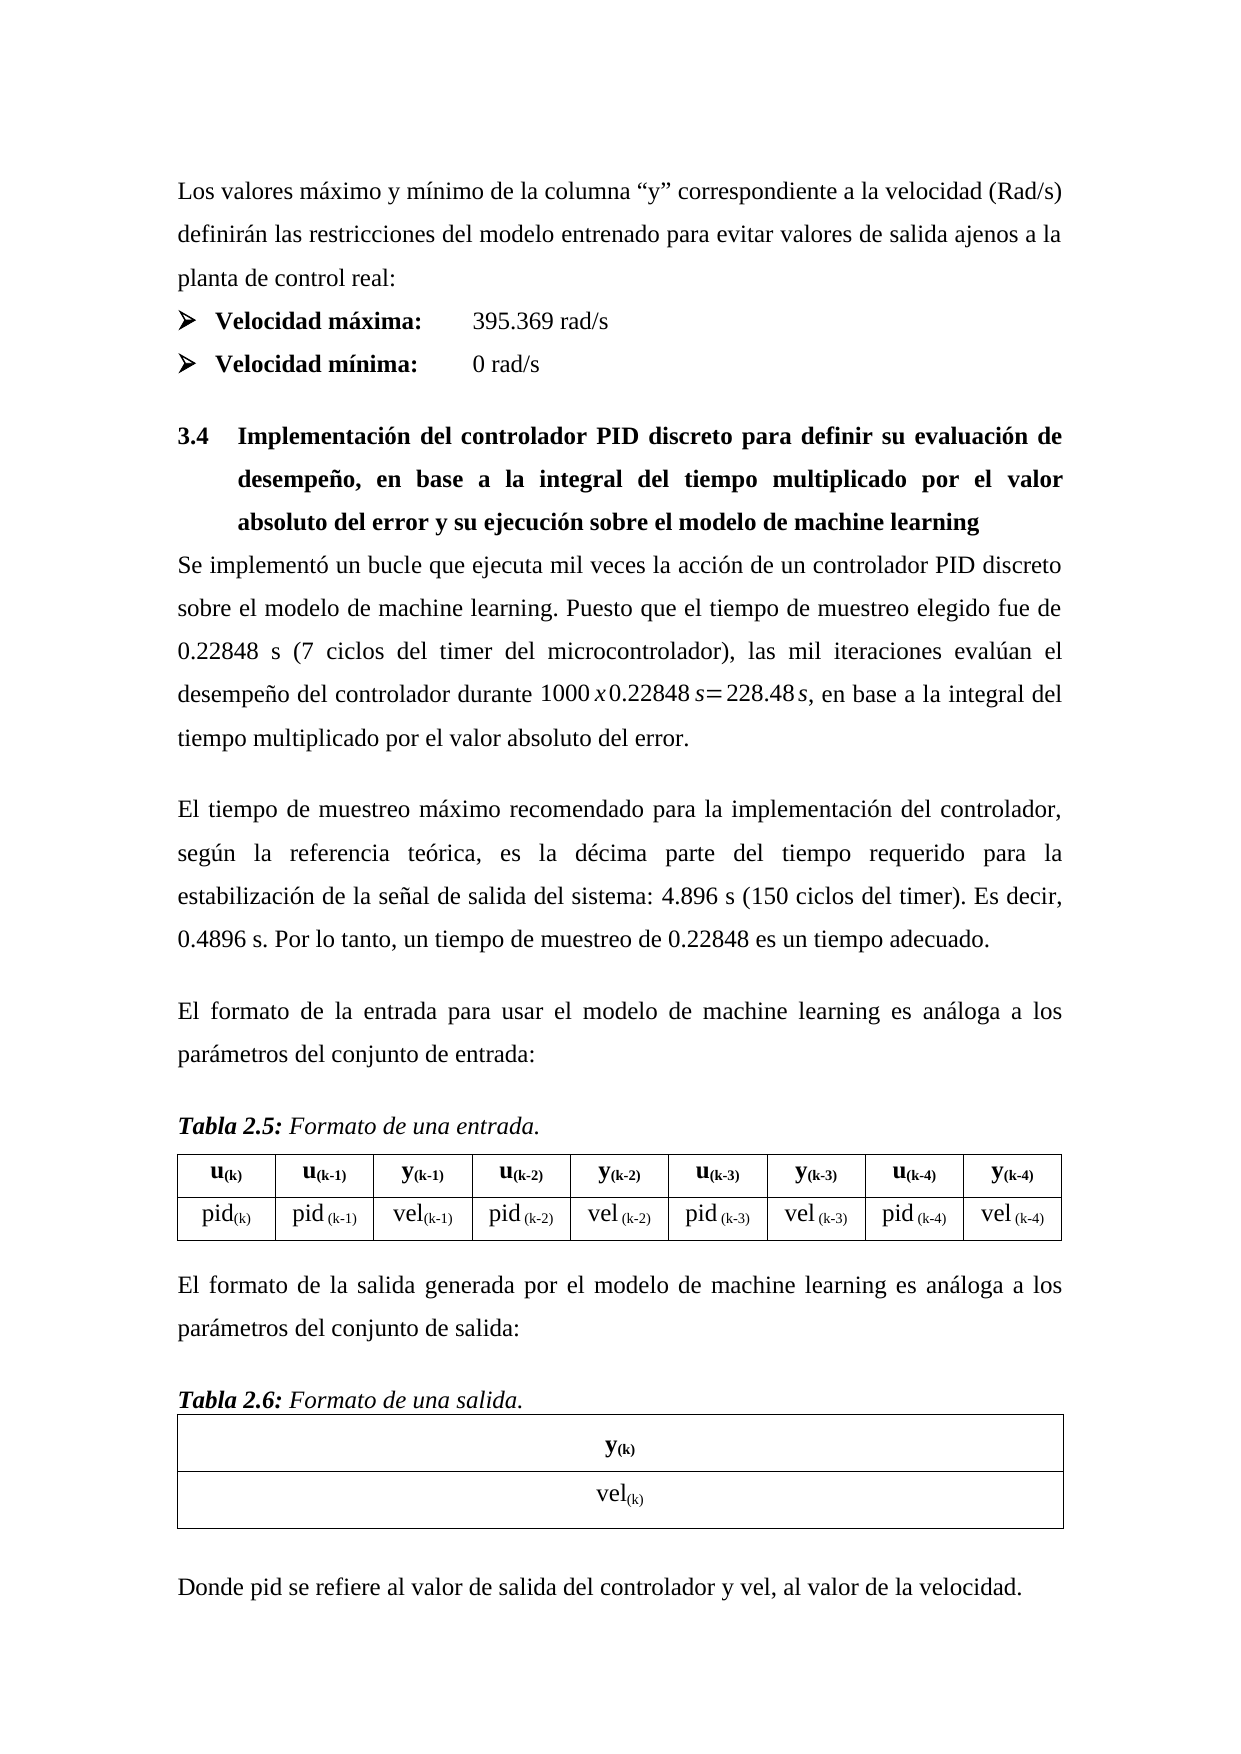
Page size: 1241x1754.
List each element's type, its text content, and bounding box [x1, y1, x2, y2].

table_header y(k-4) [964, 1155, 1061, 1197]
text El formato de la salida generada por el modelo de machine learning es análoga a los parámetros del conjunto de salida: [177, 1270, 1063, 1342]
text Tabla 2.6: Formato de una salida. [177, 1385, 1063, 1414]
list Velocidad mínima: 0 rad/s [177, 349, 1063, 378]
table_header u(k-3) [669, 1155, 767, 1197]
table_header y(k) [178, 1415, 1063, 1471]
table_header u(k-2) [473, 1155, 570, 1197]
table_cell vel(k) [178, 1472, 1063, 1527]
table_cell vel (k-2) [571, 1198, 668, 1240]
table_cell pid(k) [178, 1198, 275, 1240]
text Donde pid se refiere al valor de salida del controlador y vel, al valor de la velocidad. [177, 1572, 1063, 1600]
text El tiempo de muestreo máximo recomendado para la implementación del controlador, según la referencia teórica, es la décima parte del tiempo requerido para la estabilización de la señal de salida del sistema: 4.896 s (150 ciclos del timer). Es decir, 0.4896 s. Por lo tanto, un tiempo de muestreo de 0.22848 es un tiempo adecuado. [177, 794, 1063, 953]
table_cell vel (k-4) [964, 1198, 1061, 1240]
table_cell pid (k-4) [866, 1198, 963, 1240]
table_header y(k-1) [374, 1155, 472, 1197]
table_header y(k-2) [571, 1155, 668, 1197]
table_cell pid (k-2) [473, 1198, 570, 1240]
text Se implementó un bucle que ejecuta mil veces la acción de un controlador PID discreto sobre el modelo de machine learning. Puesto que el tiempo de muestreo elegido fue de 0.22848 s (7 ciclos del timer del microcontrolador), las mil iteraciones evalúan el desempeño del controlador durante , en base a la integral del tiempo multiplicado por el valor absoluto del error. [177, 550, 1063, 751]
text Los valores máximo y mínimo de la columna “y” correspondiente a la velocidad (Rad/s) definirán las restricciones del modelo entrenado para evitar valores de salida ajenos a la planta de control real: [177, 176, 1063, 291]
table_cell pid (k-1) [276, 1198, 373, 1240]
table_header u(k-4) [866, 1155, 963, 1197]
table_cell pid (k-3) [669, 1198, 767, 1240]
table_header y(k-3) [768, 1155, 865, 1197]
subtitle Implementación del controlador PID discreto para definir su evaluación de desempeño, en base a la integral del tiempo multiplicado por el valor absoluto del error y su ejecución sobre el modelo de machine learning [177, 421, 1063, 536]
table_header u(k) [178, 1155, 275, 1197]
text Tabla 2.5: Formato de una entrada. [177, 1111, 1063, 1139]
text El formato de la entrada para usar el modelo de machine learning es análoga a los parámetros del conjunto de entrada: [177, 996, 1063, 1068]
table_cell vel(k-1) [374, 1198, 472, 1240]
table_header u(k-1) [276, 1155, 373, 1197]
list Velocidad máxima: 395.369 rad/s [177, 306, 1063, 334]
table_cell vel (k-3) [768, 1198, 865, 1240]
